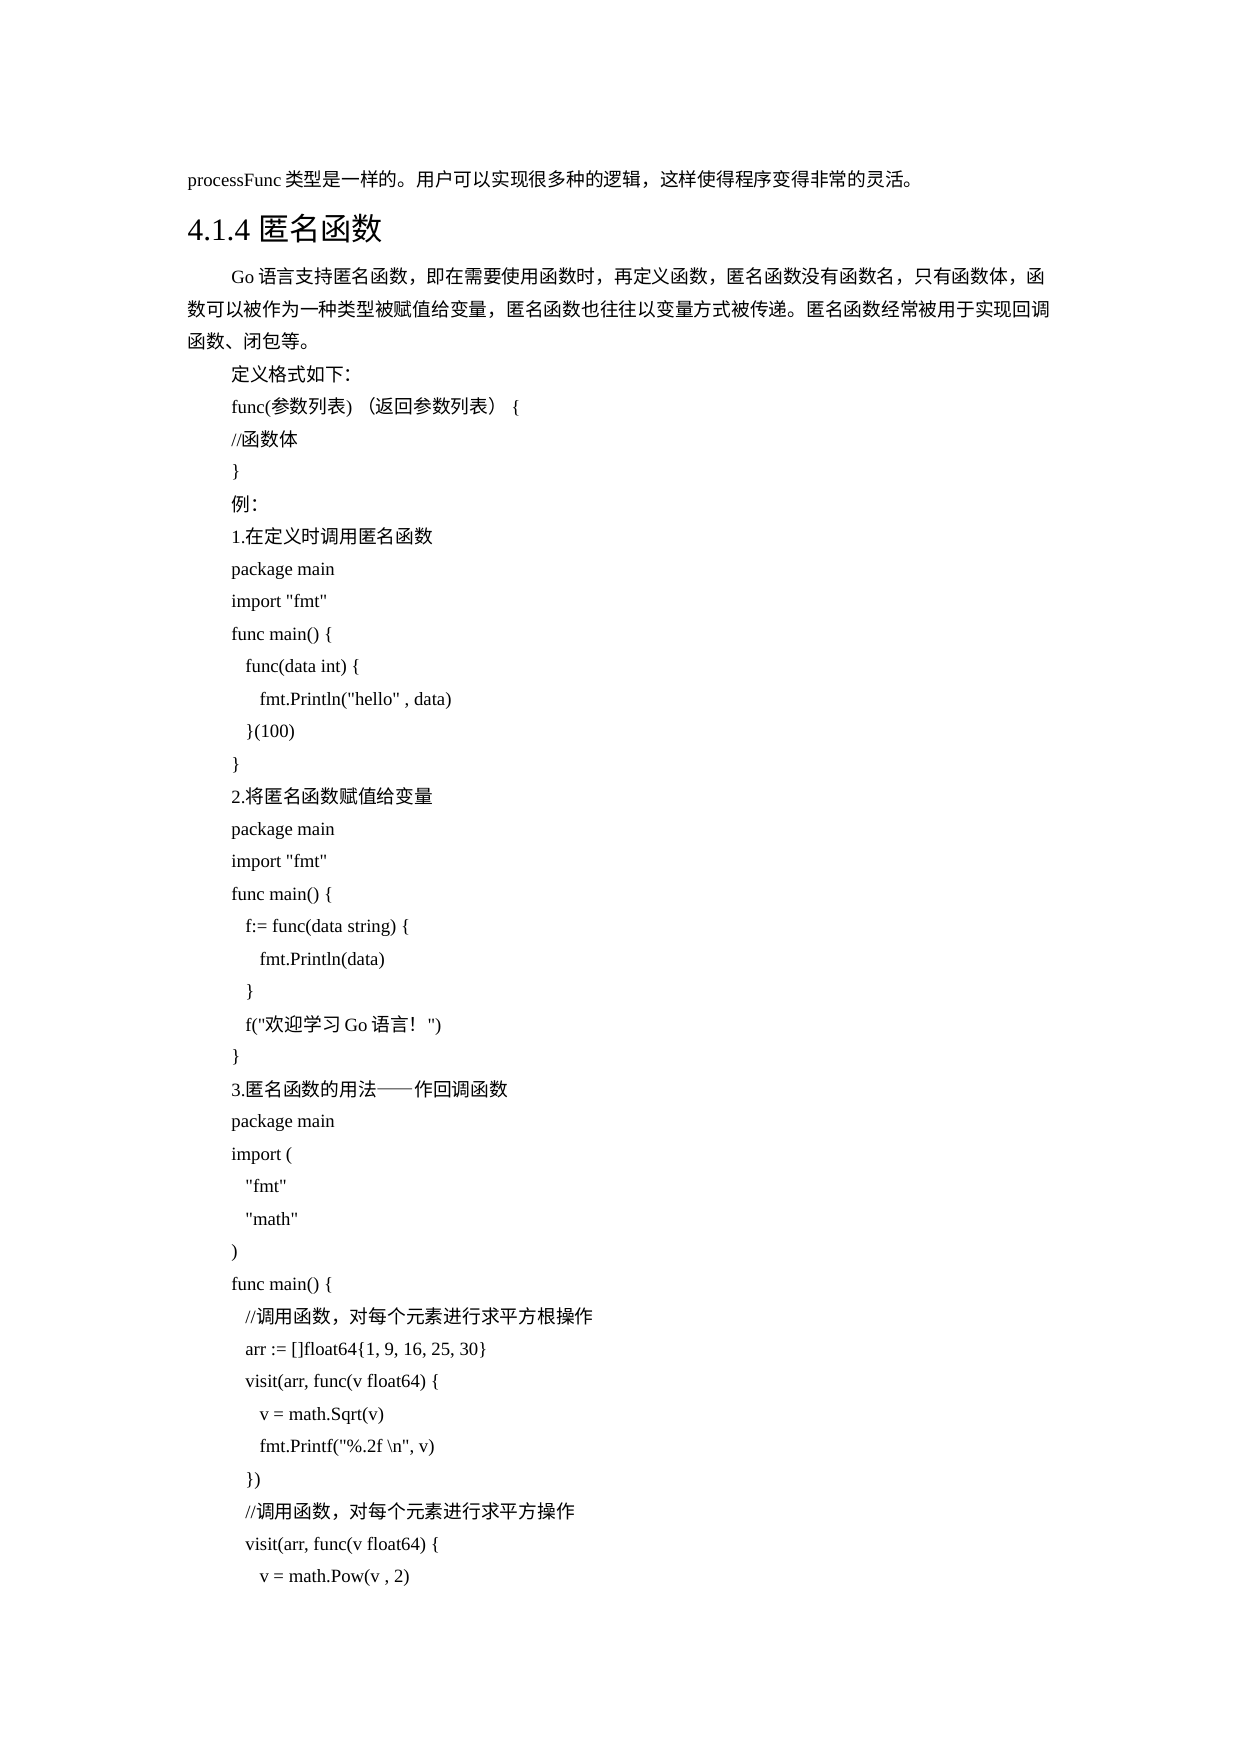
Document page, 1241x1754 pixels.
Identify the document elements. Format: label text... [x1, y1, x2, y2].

text 4.1.4 匿名函数 [187, 194, 1053, 259]
text //函数体 [187, 422, 1053, 454]
text //调用函数，对每个元素进行求平方根操作 [187, 1299, 1053, 1332]
text func main() { [187, 1267, 1053, 1299]
text } [187, 747, 1053, 779]
text package main [187, 552, 1053, 584]
text Go语言支持匿名函数，即在需要使用函数时，再定义函数，匿名函数没有函数名，只有函数体，函数可以被作为一种类型被赋值给变量，匿名函数也往往以变量方式被传递。匿名函数经常被用于实现回调函数、闭包等。 [187, 259, 1053, 357]
text fmt.Println("hello" , data) [187, 682, 1053, 714]
text arr := []float64{1, 9, 16, 25, 30} [187, 1332, 1053, 1364]
text 定义格式如下： [187, 357, 1053, 389]
text import "fmt" [187, 584, 1053, 617]
text import ( [187, 1137, 1053, 1169]
text package main [187, 812, 1053, 844]
text visit(arr, func(v float64) { [187, 1527, 1053, 1559]
text import "fmt" [187, 844, 1053, 877]
text 2.将匿名函数赋值给变量 [187, 779, 1053, 812]
text "math" [187, 1202, 1053, 1234]
text ) [187, 1234, 1053, 1267]
text f("欢迎学习Go语言！") [187, 1007, 1053, 1039]
text fmt.Println(data) [187, 942, 1053, 974]
text func main() { [187, 877, 1053, 909]
text 1.在定义时调用匿名函数 [187, 519, 1053, 552]
text 例： [187, 487, 1053, 519]
text } [187, 974, 1053, 1007]
text "fmt" [187, 1169, 1053, 1202]
text f:= func(data string) { [187, 909, 1053, 942]
text v = math.Pow(v , 2) [187, 1559, 1053, 1592]
text } [187, 1039, 1053, 1072]
text //调用函数，对每个元素进行求平方操作 [187, 1494, 1053, 1527]
text fmt.Printf("%.2f \n", v) [187, 1429, 1053, 1462]
text func main() { [187, 617, 1053, 649]
text 3.匿名函数的用法——作回调函数 [187, 1072, 1053, 1104]
text }(100) [187, 714, 1053, 747]
text visit(arr, func(v float64) { [187, 1364, 1053, 1397]
text func(data int) { [187, 649, 1053, 682]
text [187, 162, 1053, 194]
text }) [187, 1462, 1053, 1494]
text v = math.Sqrt(v) [187, 1397, 1053, 1429]
text package main [187, 1104, 1053, 1137]
text func(参数列表) （返回参数列表） { [187, 389, 1053, 422]
text } [187, 454, 1053, 487]
